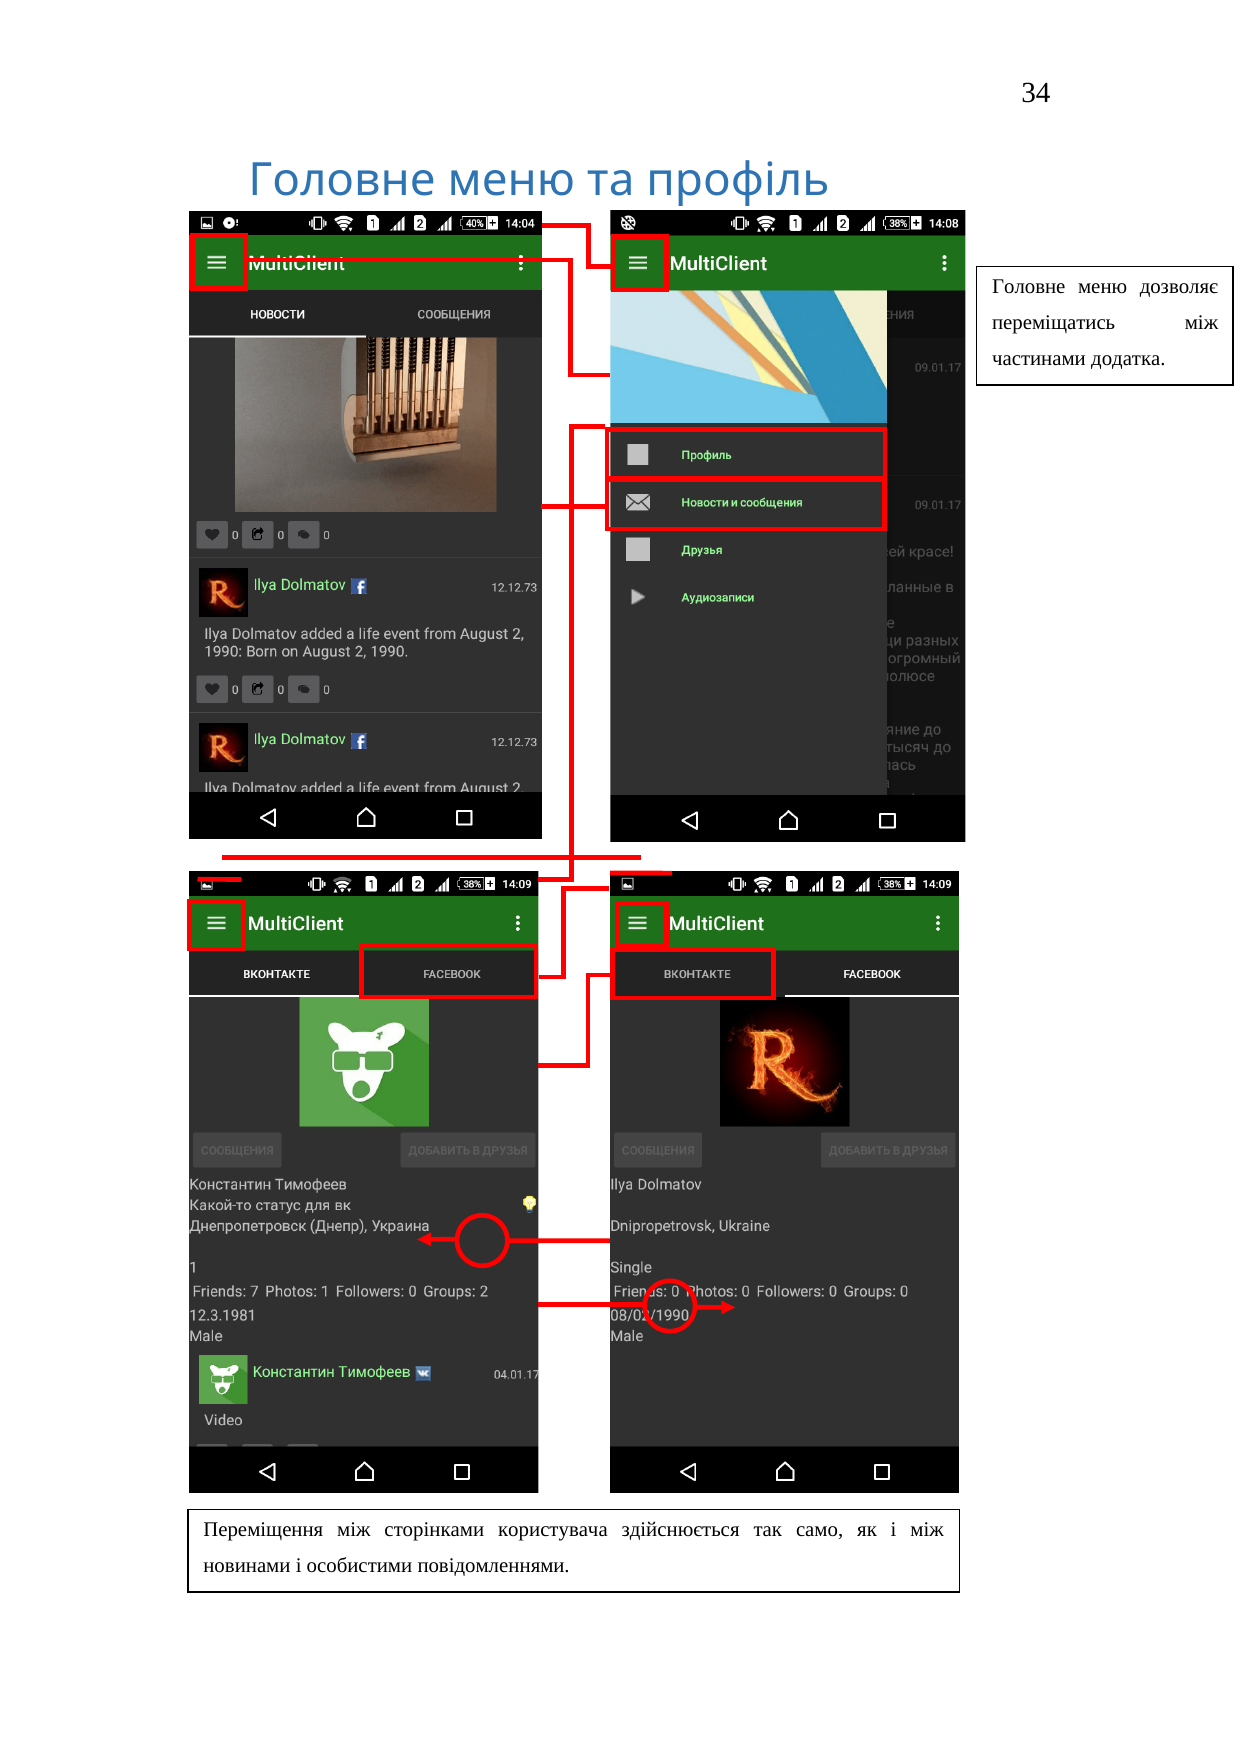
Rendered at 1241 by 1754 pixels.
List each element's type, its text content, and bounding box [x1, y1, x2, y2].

subtitle Головне меню та профіль [189, 146, 1050, 209]
picture [615, 952, 771, 996]
picture [648, 1284, 692, 1328]
picture [189, 211, 542, 839]
picture [364, 948, 534, 995]
picture [460, 1218, 505, 1263]
picture [610, 210, 966, 842]
picture [192, 903, 241, 947]
picture [195, 238, 243, 286]
picture [189, 871, 539, 1493]
picture [616, 239, 664, 288]
picture [610, 871, 959, 1493]
picture [620, 906, 664, 944]
picture [610, 482, 882, 527]
picture [610, 432, 883, 476]
